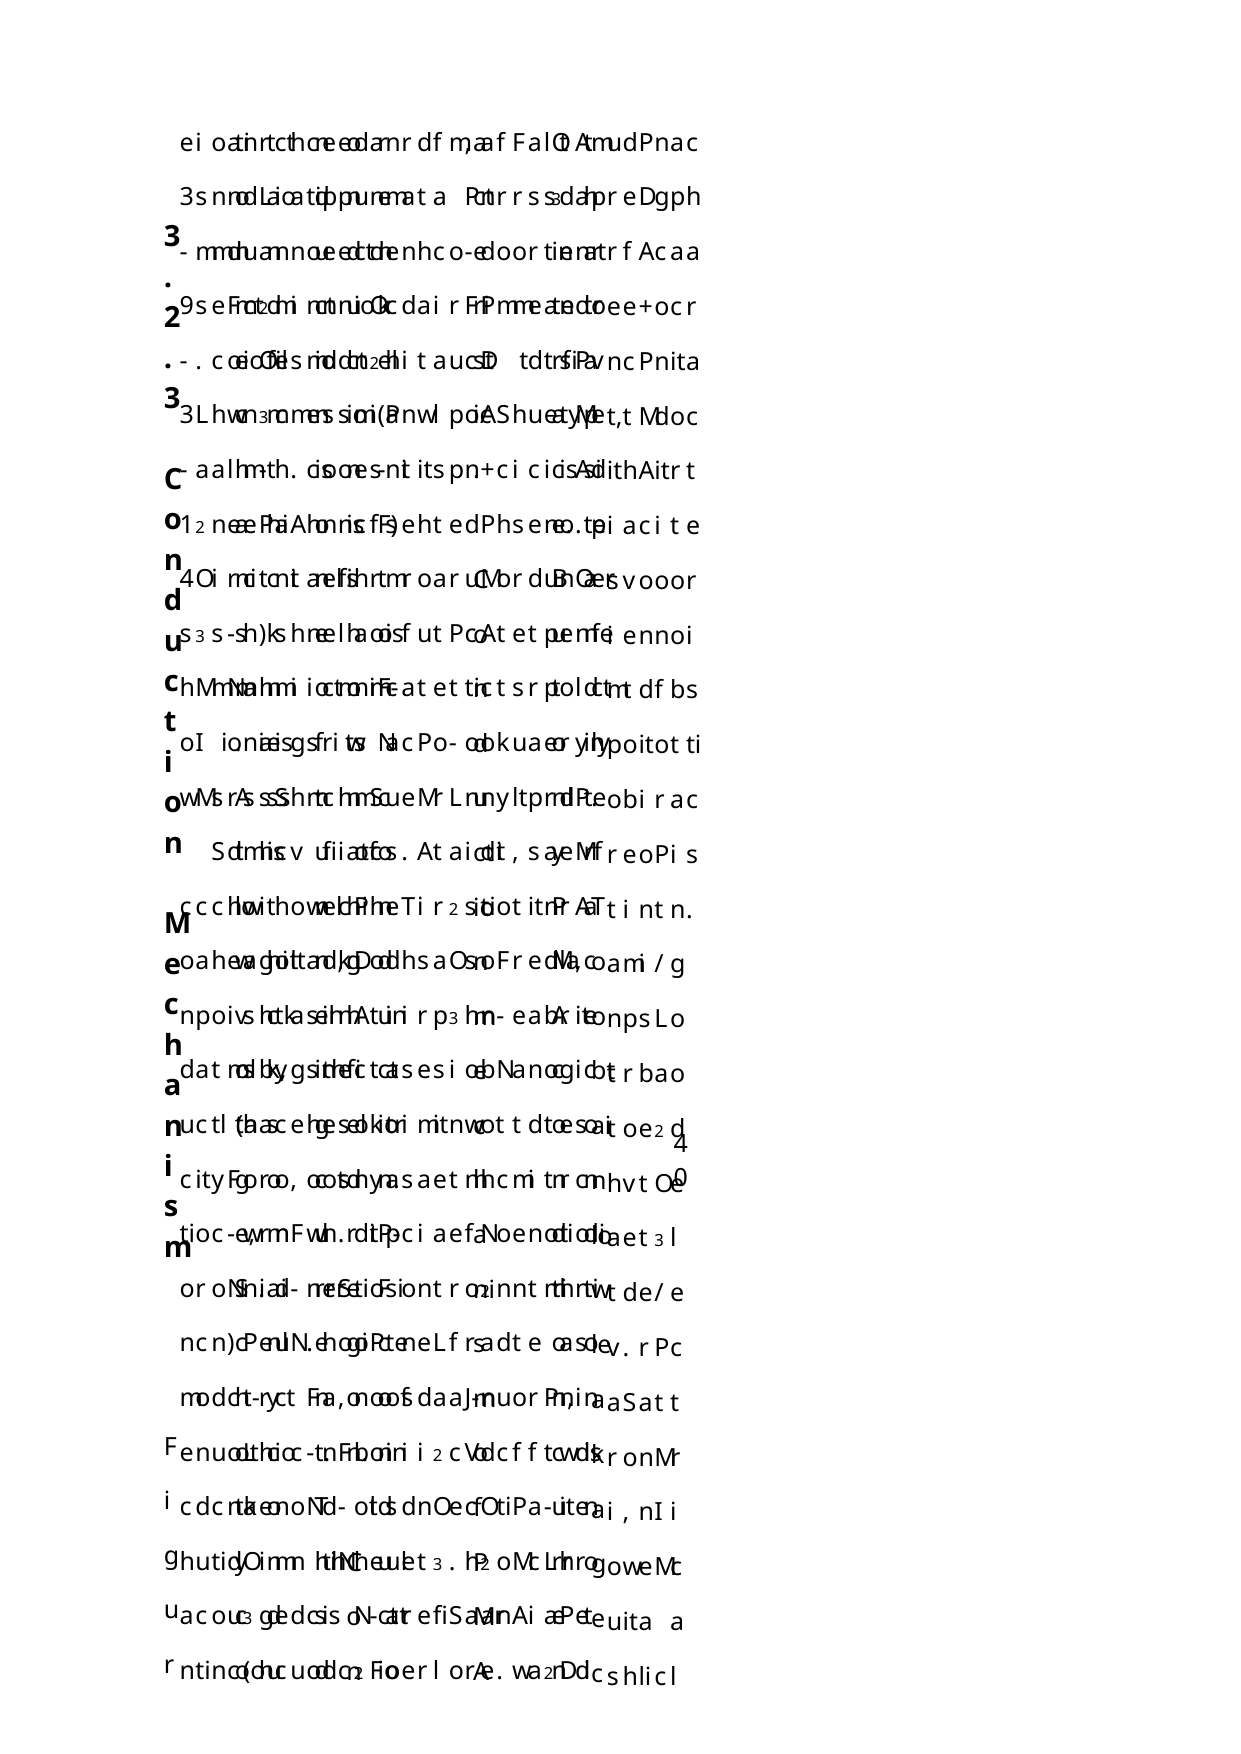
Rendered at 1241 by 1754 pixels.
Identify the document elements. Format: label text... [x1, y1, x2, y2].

text 40 [672, 1092, 688, 1193]
